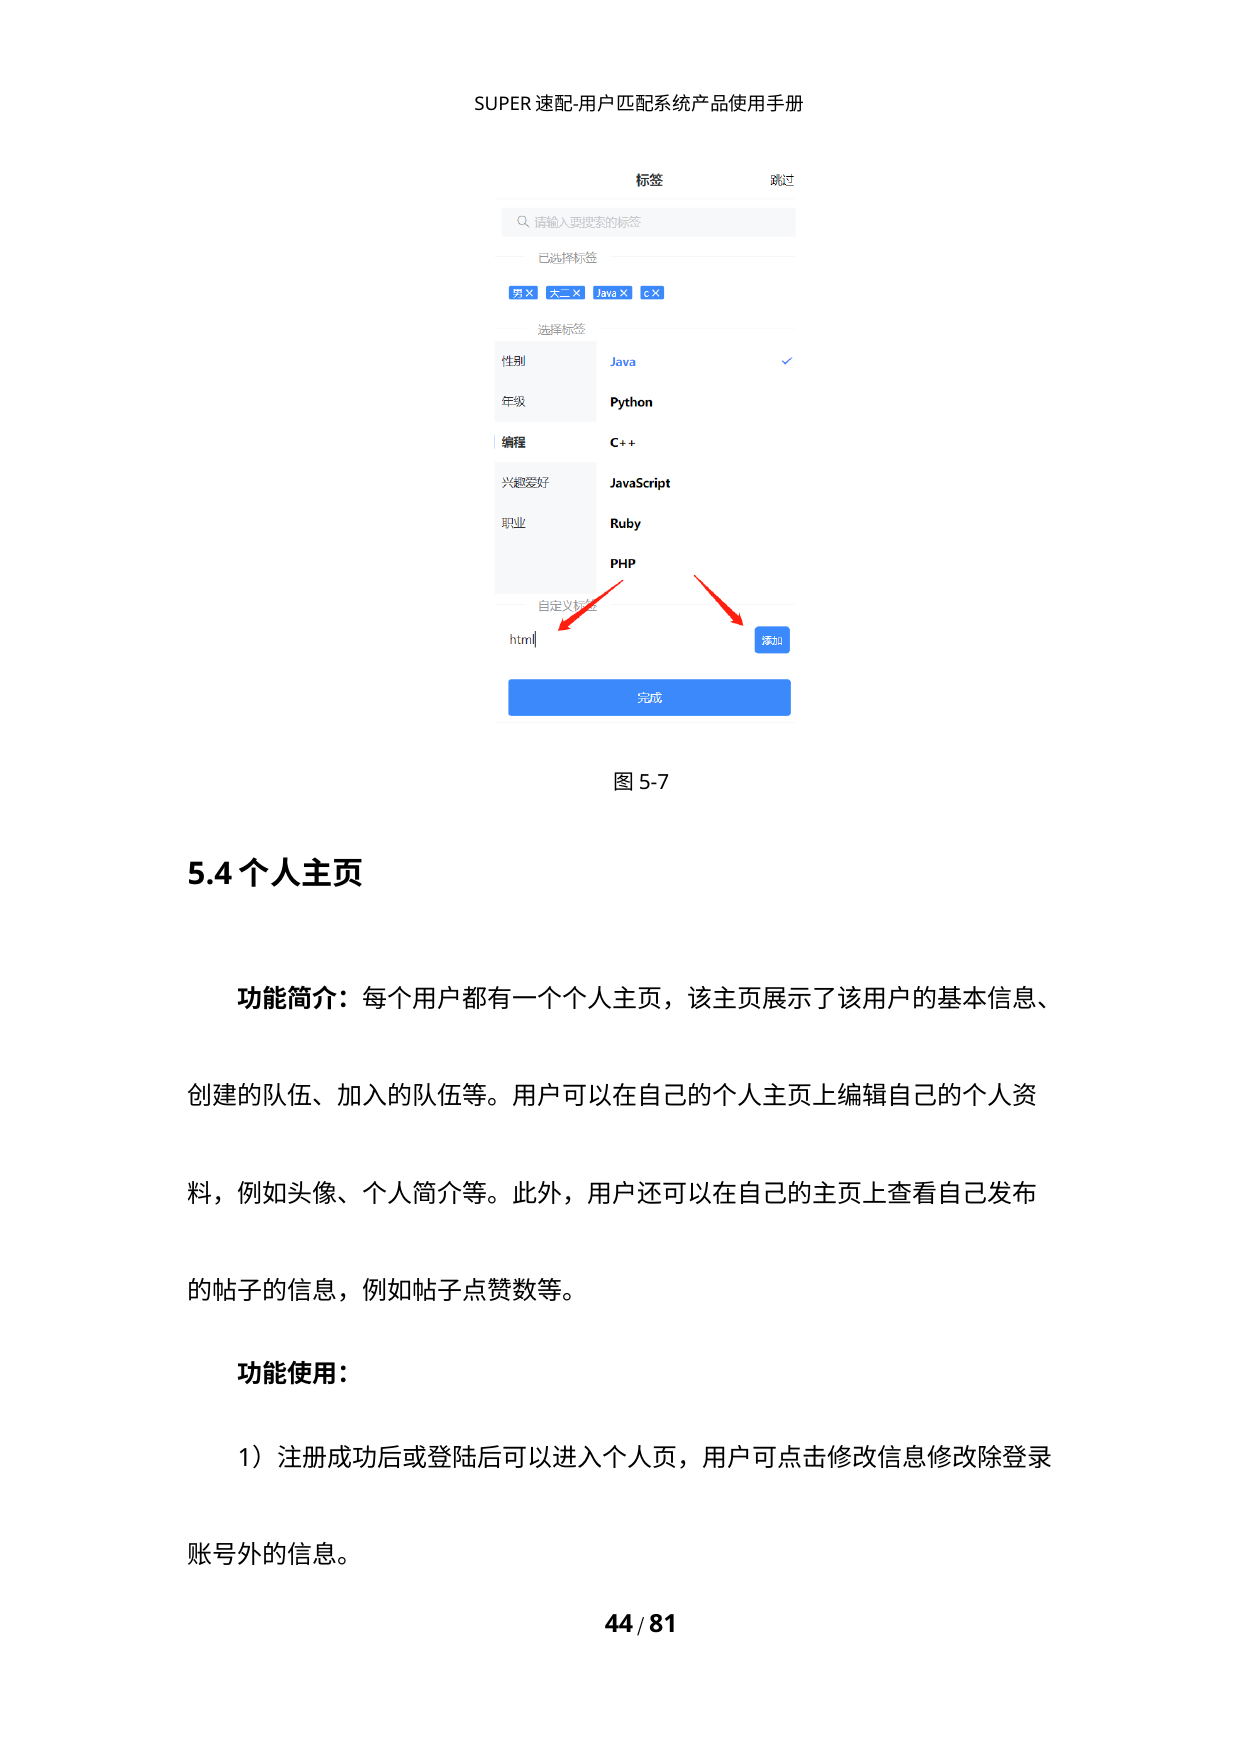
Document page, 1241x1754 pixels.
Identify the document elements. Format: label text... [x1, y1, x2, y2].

text 图 5-7 [187, 764, 1053, 796]
text 1）注册成功后或登陆后可以进入个人页，用户可点击修改信息修改除登录账号外的信息。 [187, 1423, 1053, 1585]
text 功能使用： [187, 1339, 1053, 1404]
picture [494, 162, 796, 723]
subtitle 5.4个人主页 [187, 839, 1053, 904]
text 功能简介：每个用户都有一个个人主页，该主页展示了该用户的基本信息、创建的队伍、加入的队伍等。用户可以在自己的个人主页上编辑自己的个人资料，例如头像、个人简介等。此外，用户还可以在自己的主页上查看自己发布的帖子的信息，例如帖子点赞数等。 [187, 964, 1053, 1321]
